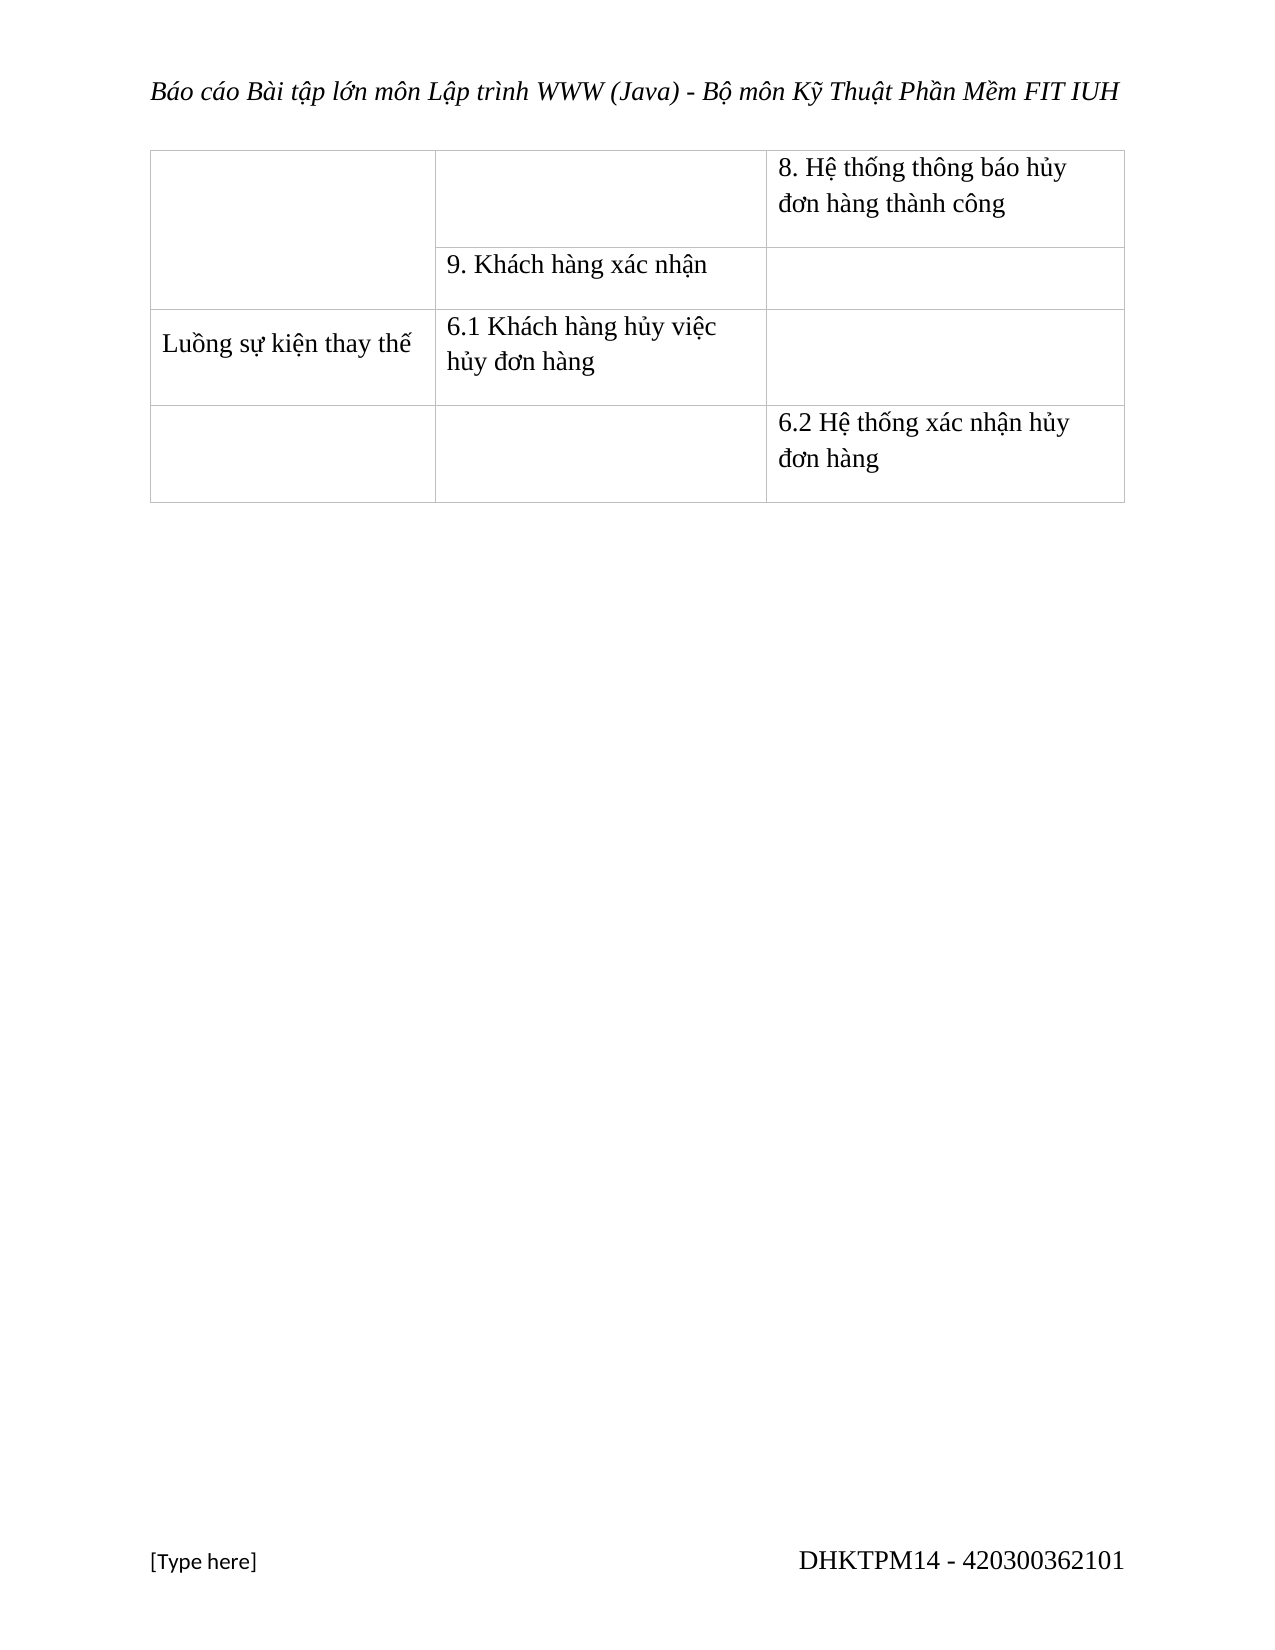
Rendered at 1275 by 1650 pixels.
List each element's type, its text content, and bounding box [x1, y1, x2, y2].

table_cell 9. Khách hàng xác nhận [436, 248, 766, 308]
table_cell [436, 406, 766, 502]
table_cell [436, 151, 766, 247]
table_cell 6.1 Khách hàng hủy việc hủy đơn hàng [436, 310, 766, 405]
table_cell [767, 248, 1124, 308]
table_cell 6.2 Hệ thống xác nhận hủy đơn hàng [767, 406, 1124, 502]
table_cell [767, 310, 1124, 405]
table_cell [151, 406, 435, 502]
table_cell Luồng sự kiện thay thế [151, 310, 435, 405]
table_cell 8. Hệ thống thông báo hủy đơn hàng thành công [767, 151, 1124, 247]
